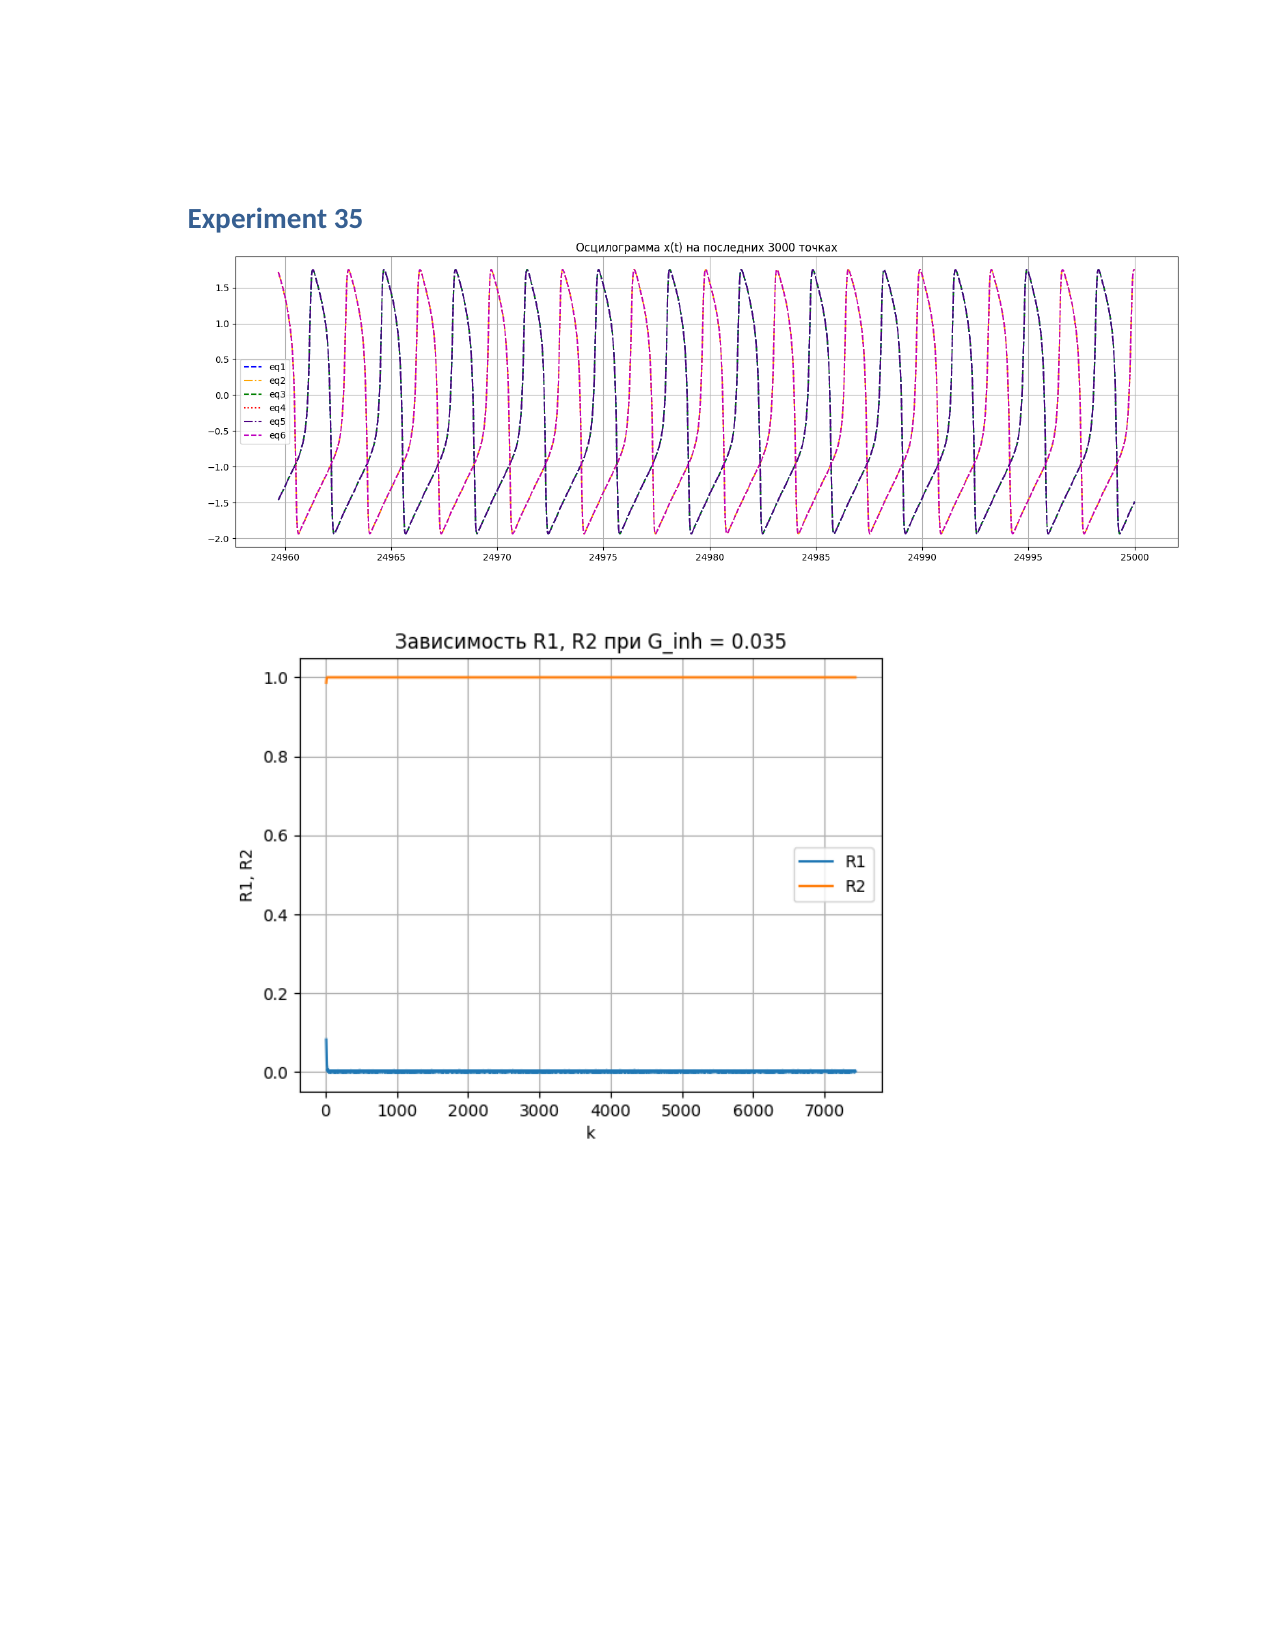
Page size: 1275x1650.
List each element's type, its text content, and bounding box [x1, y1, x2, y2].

picture [206, 590, 957, 1154]
picture [206, 241, 1182, 566]
subtitle Experiment 35 [187, 200, 1087, 236]
